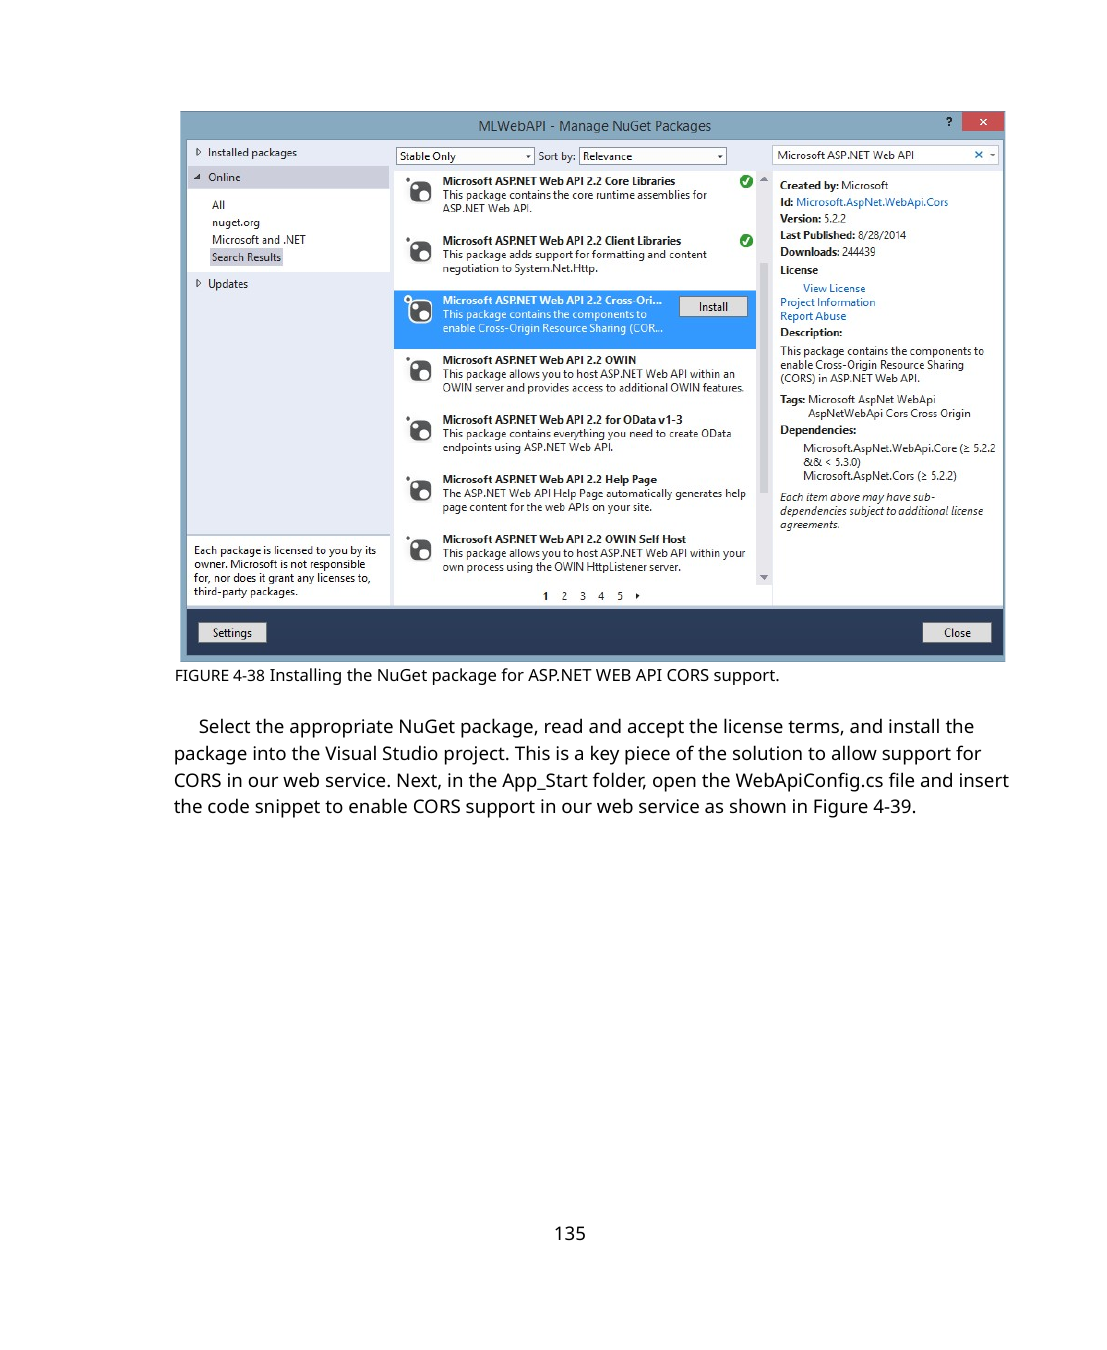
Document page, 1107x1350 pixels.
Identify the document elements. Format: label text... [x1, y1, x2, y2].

text FIGURE 4-38 Installing the NuGet package for ASP.NET WEB API CORS support. [174, 663, 994, 686]
text Select the appropriate NuGet package, read and accept the license terms, and install the package into the Visual Studio project. This is a key piece of the solution to allow support for CORS in our web service. Next, in the App_Start folder, open the WebApiConfig.cs file and insert the code snippet to enable CORS support in our web service as shown in Figure 4-39. [173, 713, 1019, 819]
picture [180, 111, 1006, 662]
